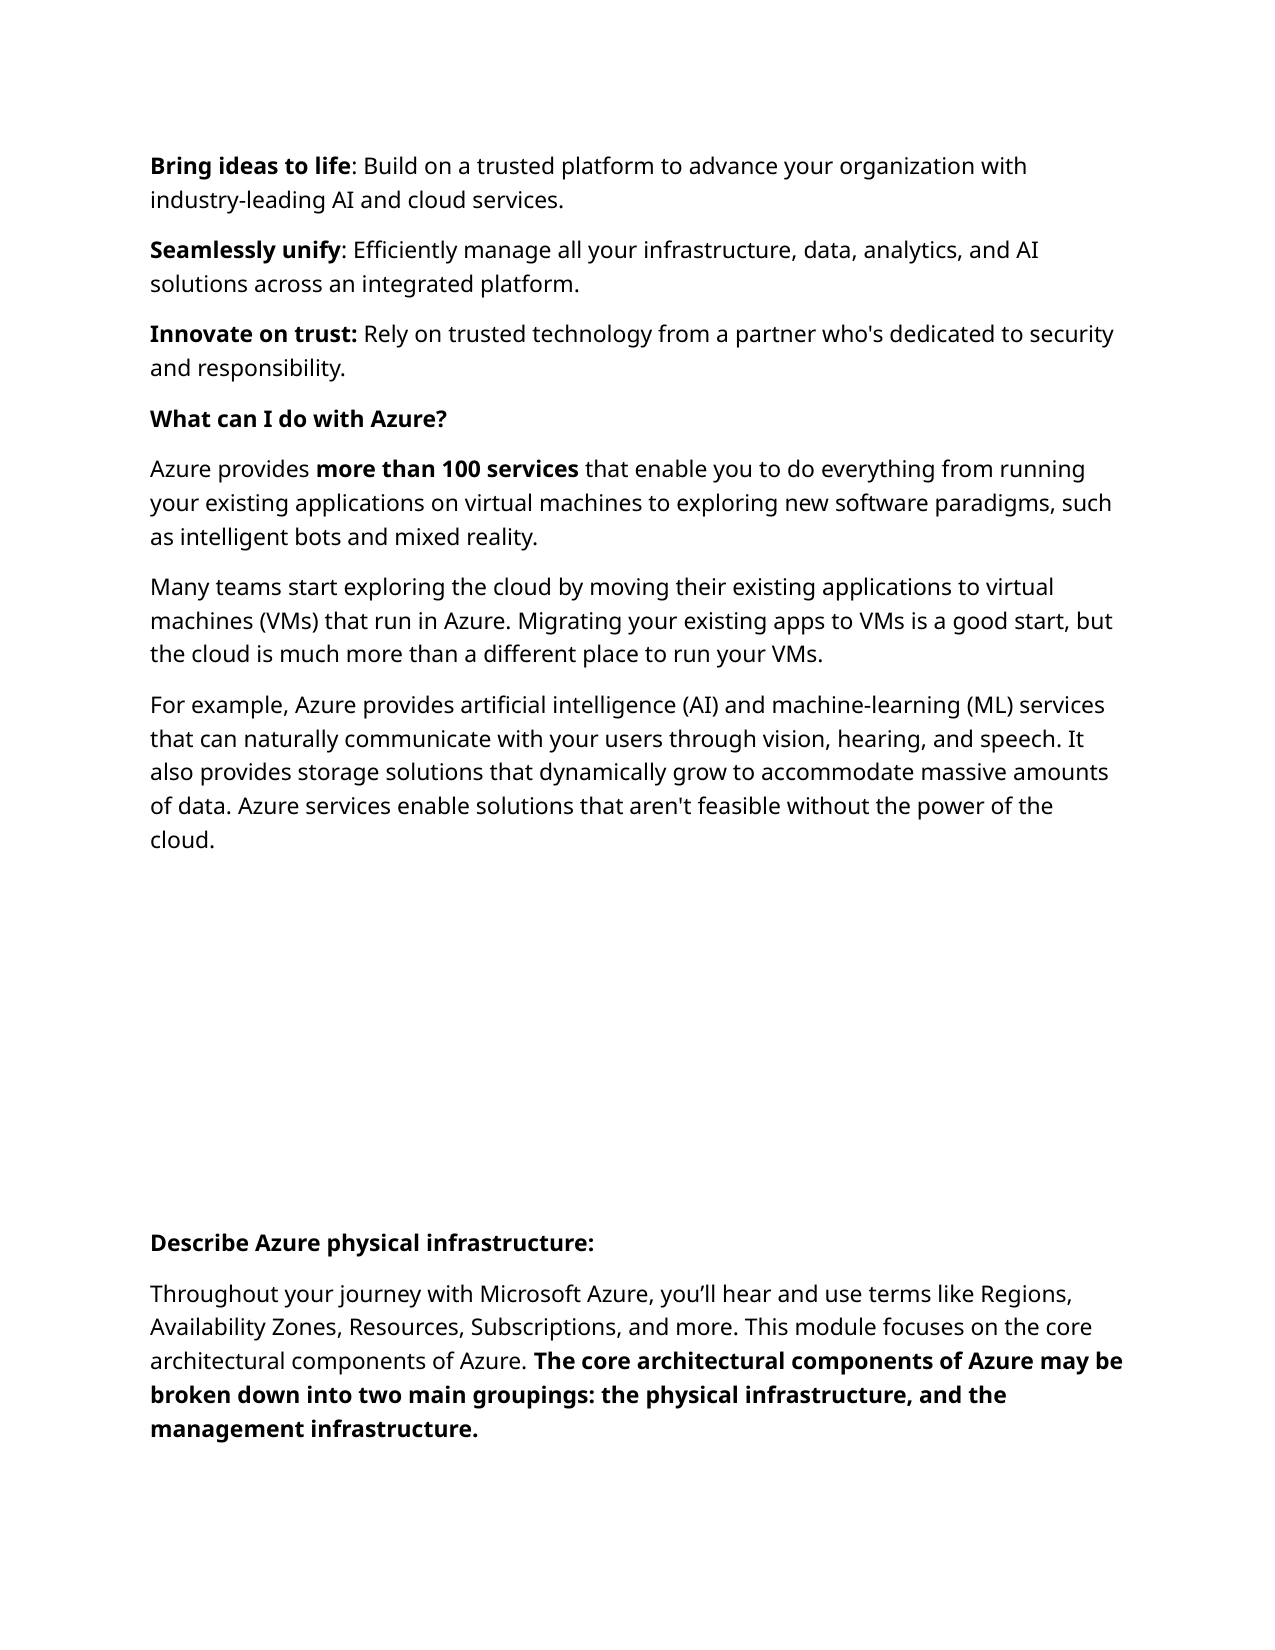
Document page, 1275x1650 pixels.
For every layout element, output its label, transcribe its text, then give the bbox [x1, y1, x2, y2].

text Bring ideas to life: Build on a trusted platform to advance your organization with industry-leading AI and cloud services. [150, 150, 1125, 215]
text Seamlessly unify: Efficiently manage all your infrastructure, data, analytics, and AI solutions across an integrated platform. [150, 234, 1125, 299]
text Azure provides more than 100 services that enable you to do everything from running your existing applications on virtual machines to exploring new software paradigms, such as intelligent bots and mixed reality. [150, 453, 1125, 552]
text Many teams start exploring the cloud by moving their existing applications to virtual machines (VMs) that run in Azure. Migrating your existing apps to VMs is a good start, but the cloud is much more than a different place to run your VMs. [150, 571, 1125, 669]
text Innovate on trust: Rely on trusted technology from a partner who's dedicated to security and responsibility. [150, 318, 1125, 383]
text For example, Azure provides artificial intelligence (AI) and machine-learning (ML) services that can naturally communicate with your users through vision, hearing, and speech. It also provides storage solutions that dynamically grow to accommodate massive amounts of data. Azure services enable solutions that aren't feasible without the power of the cloud. [150, 689, 1125, 855]
text What can I do with Azure? [150, 402, 1125, 434]
text Describe Azure physical infrastructure: [150, 1227, 1125, 1258]
text Throughout your journey with Microsoft Azure, you’ll hear and use terms like Regions, Availability Zones, Resources, Subscriptions, and more. This module focuses on the core architectural components of Azure. The core architectural components of Azure may be broken down into two main groupings: the physical infrastructure, and the management infrastructure. [150, 1277, 1125, 1444]
